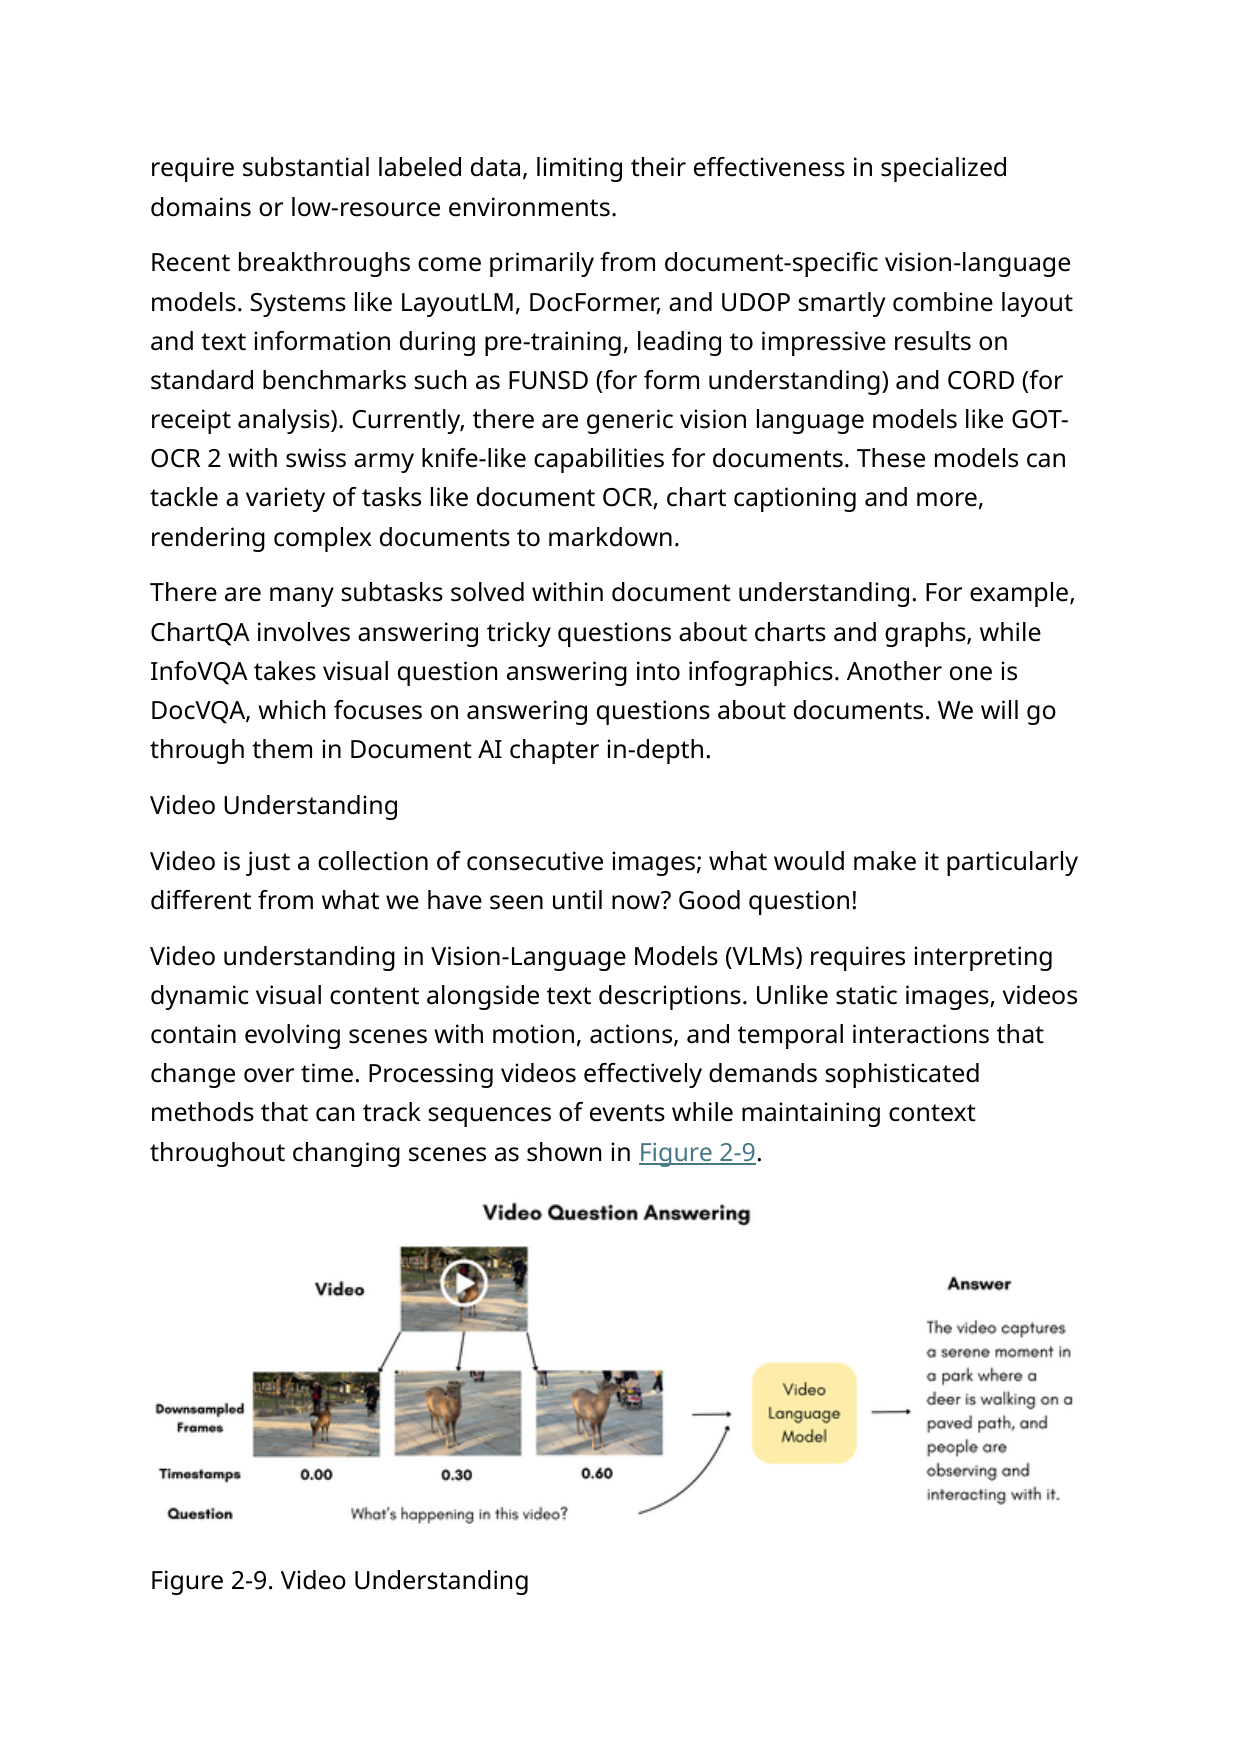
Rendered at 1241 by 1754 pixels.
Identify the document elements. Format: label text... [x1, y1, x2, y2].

text Video understanding in Vision-Language Models (VLMs) requires interpreting dynamic visual content alongside text descriptions. Unlike static images, videos contain evolving scenes with motion, actions, and temporal interactions that change over time. Processing videos effectively demands sophisticated methods that can track sequences of events while maintaining context throughout changing scenes as shown in Figure 2-9. [150, 938, 1090, 1168]
text Video is just a collection of consecutive images; what would make it particularly different from what we have seen until now? Good question! [150, 843, 1090, 917]
text Recent breakthroughs come primarily from document-specific vision-language models. Systems like LayoutLM, DocFormer, and UDOP smartly combine layout and text information during pre-training, leading to impressive results on standard benchmarks such as FUNSD (for form understanding) and CORD (for receipt analysis). Currently, there are generic vision language models like GOT-OCR 2 with swiss army knife-like capabilities for documents. These models can tackle a variety of tasks like document OCR, chart captioning and more, rendering complex documents to markdown. [150, 245, 1090, 553]
text Figure 2-9. Video Understanding [150, 1563, 1090, 1597]
picture [150, 1190, 1088, 1541]
text There are many subtasks solved within document understanding. For example, ChartQA involves answering tricky questions about charts and graphs, while InfoVQA takes visual question answering into infographics. Another one is DocVQA, which focuses on answering questions about documents. We will go through them in Document AI chapter in-depth. [150, 575, 1090, 766]
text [150, 150, 1090, 223]
text Video Understanding [150, 787, 1090, 822]
